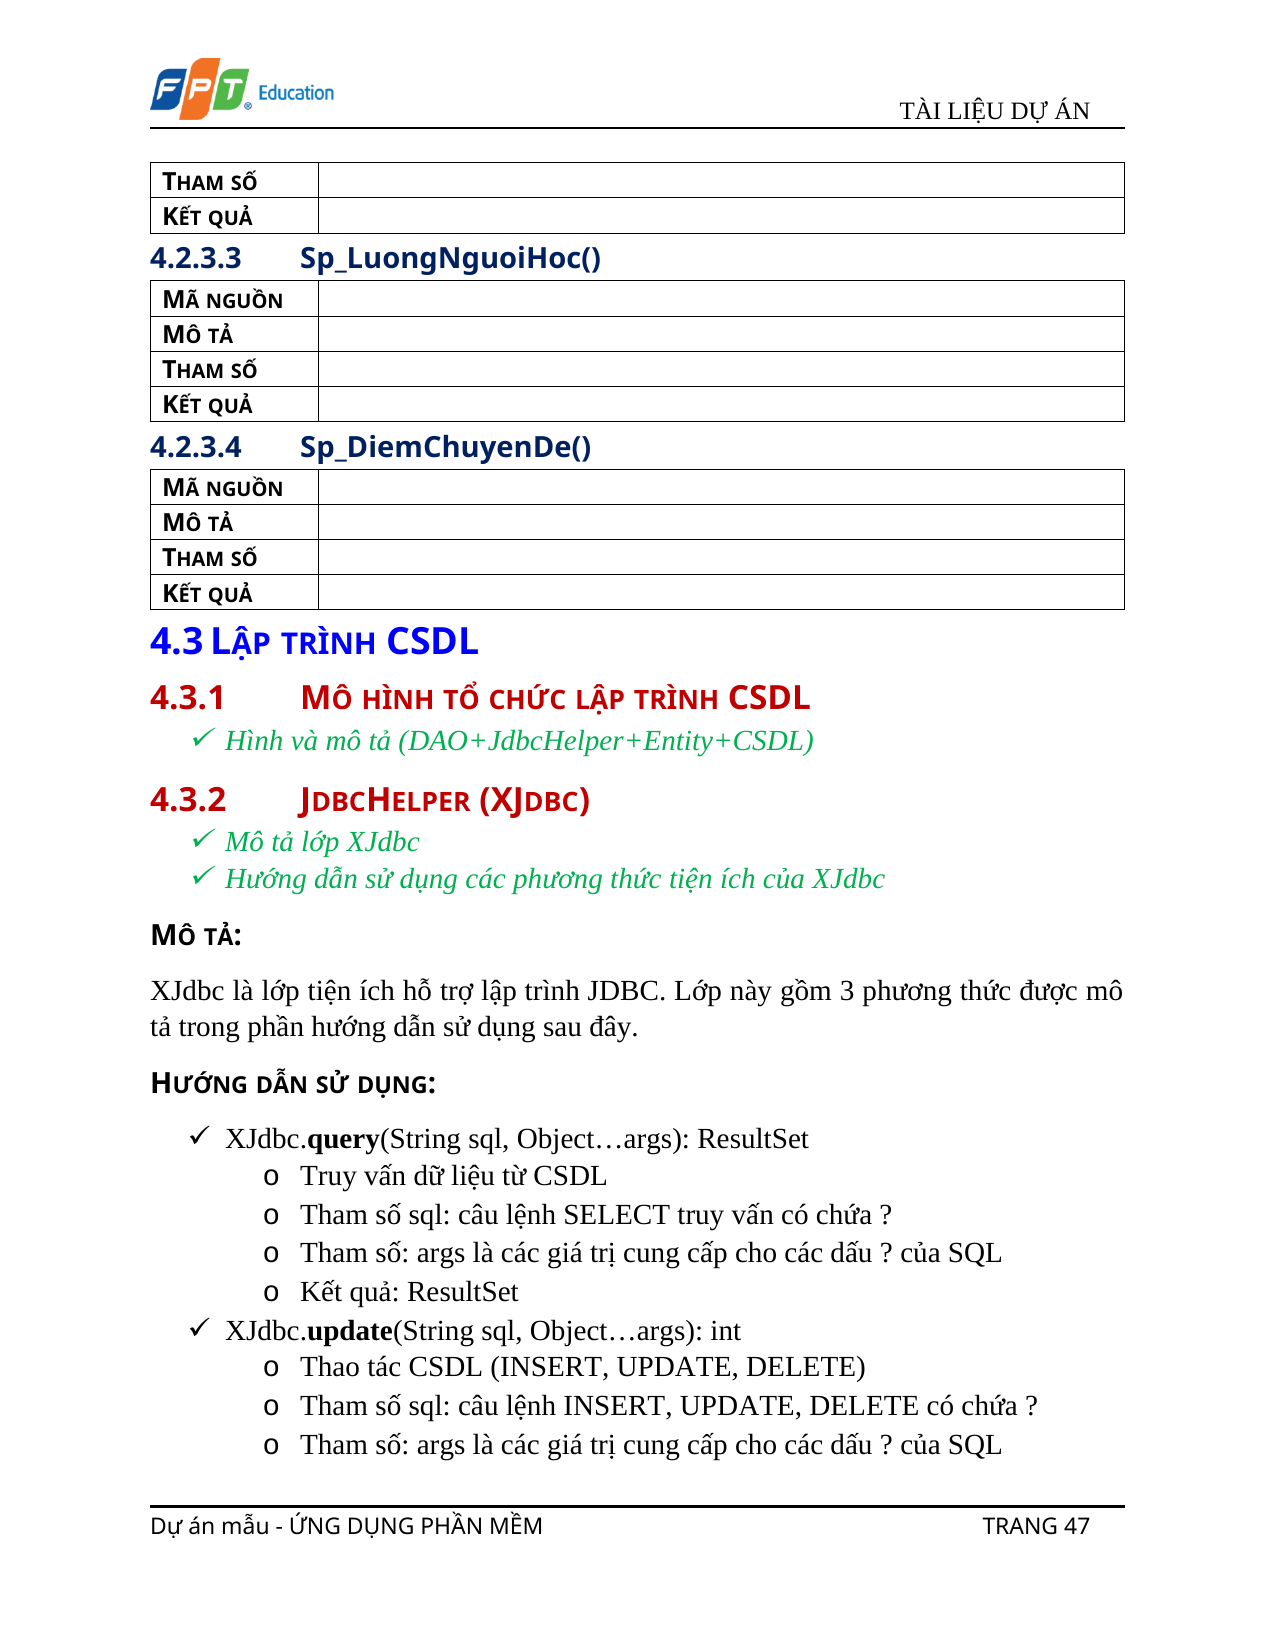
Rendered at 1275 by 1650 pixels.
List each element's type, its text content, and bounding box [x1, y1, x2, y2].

table_cell Mô tả [151, 505, 318, 539]
table_header [319, 470, 1124, 504]
list XJdbc.update(String sql, Object…args): int [187, 1313, 1125, 1347]
subtitle Mô hình tổ chức lập trình CSDL [150, 674, 1125, 719]
table_cell [319, 540, 1124, 574]
list Truy vấn dữ liệu từ CSDL [262, 1158, 1125, 1194]
table_header Mã nguồn [151, 281, 318, 316]
table_cell [319, 163, 1124, 197]
table_cell Kết quả [151, 198, 318, 232]
subtitle Sp_DiemChuyenDe() [150, 426, 1125, 466]
table_header Mã nguồn [151, 470, 318, 504]
subtitle JdbcHelper (XJdbc) [150, 776, 1125, 821]
table_cell [319, 505, 1124, 539]
list Hình và mô tả (DAO+JdbcHelper+Entity+CSDL) [187, 723, 1125, 756]
table_cell [319, 317, 1124, 351]
table_cell Tham số [151, 163, 318, 197]
table_cell [319, 198, 1124, 232]
subtitle Lập trình CSDL [150, 614, 1125, 666]
table_cell [319, 352, 1124, 386]
text Mô tả: [150, 914, 1125, 953]
table_cell Kết quả [151, 575, 318, 609]
list Tham số: args là các giá trị cung cấp cho các dấu ? của SQL [262, 1236, 1125, 1272]
subtitle Sp_LuongNguoiHoc() [150, 238, 1125, 277]
list Tham số sql: câu lệnh SELECT truy vấn có chứa ? [262, 1197, 1125, 1233]
list Tham số sql: câu lệnh INSERT, UPDATE, DELETE có chứa ? [262, 1388, 1125, 1424]
list Thao tác CSDL (INSERT, UPDATE, DELETE) [262, 1349, 1125, 1386]
table_cell Mô tả [151, 317, 318, 351]
table_cell [319, 575, 1124, 609]
list Tham số: args là các giá trị cung cấp cho các dấu ? của SQL [262, 1427, 1125, 1463]
picture [150, 58, 336, 120]
table_cell Kết quả [151, 387, 318, 421]
list Mô tả lớp XJdbc [187, 824, 1125, 858]
list Kết quả: ResultSet [262, 1274, 1125, 1311]
list Hướng dẫn sử dụng các phương thức tiện ích của XJdbc [187, 861, 1125, 894]
text Hướng dẫn sử dụng: [150, 1062, 1125, 1102]
table_header [319, 281, 1124, 316]
table_cell [319, 387, 1124, 421]
table_cell Tham số [151, 352, 318, 386]
list XJdbc.query(String sql, Object…args): ResultSet [187, 1122, 1125, 1155]
table_cell Tham số [151, 540, 318, 574]
text XJdbc là lớp tiện ích hỗ trợ lập trình JDBC. Lớp này gồm 3 phương thức được mô tả trong phần hướng dẫn sử dụng sau đây. [150, 973, 1125, 1043]
